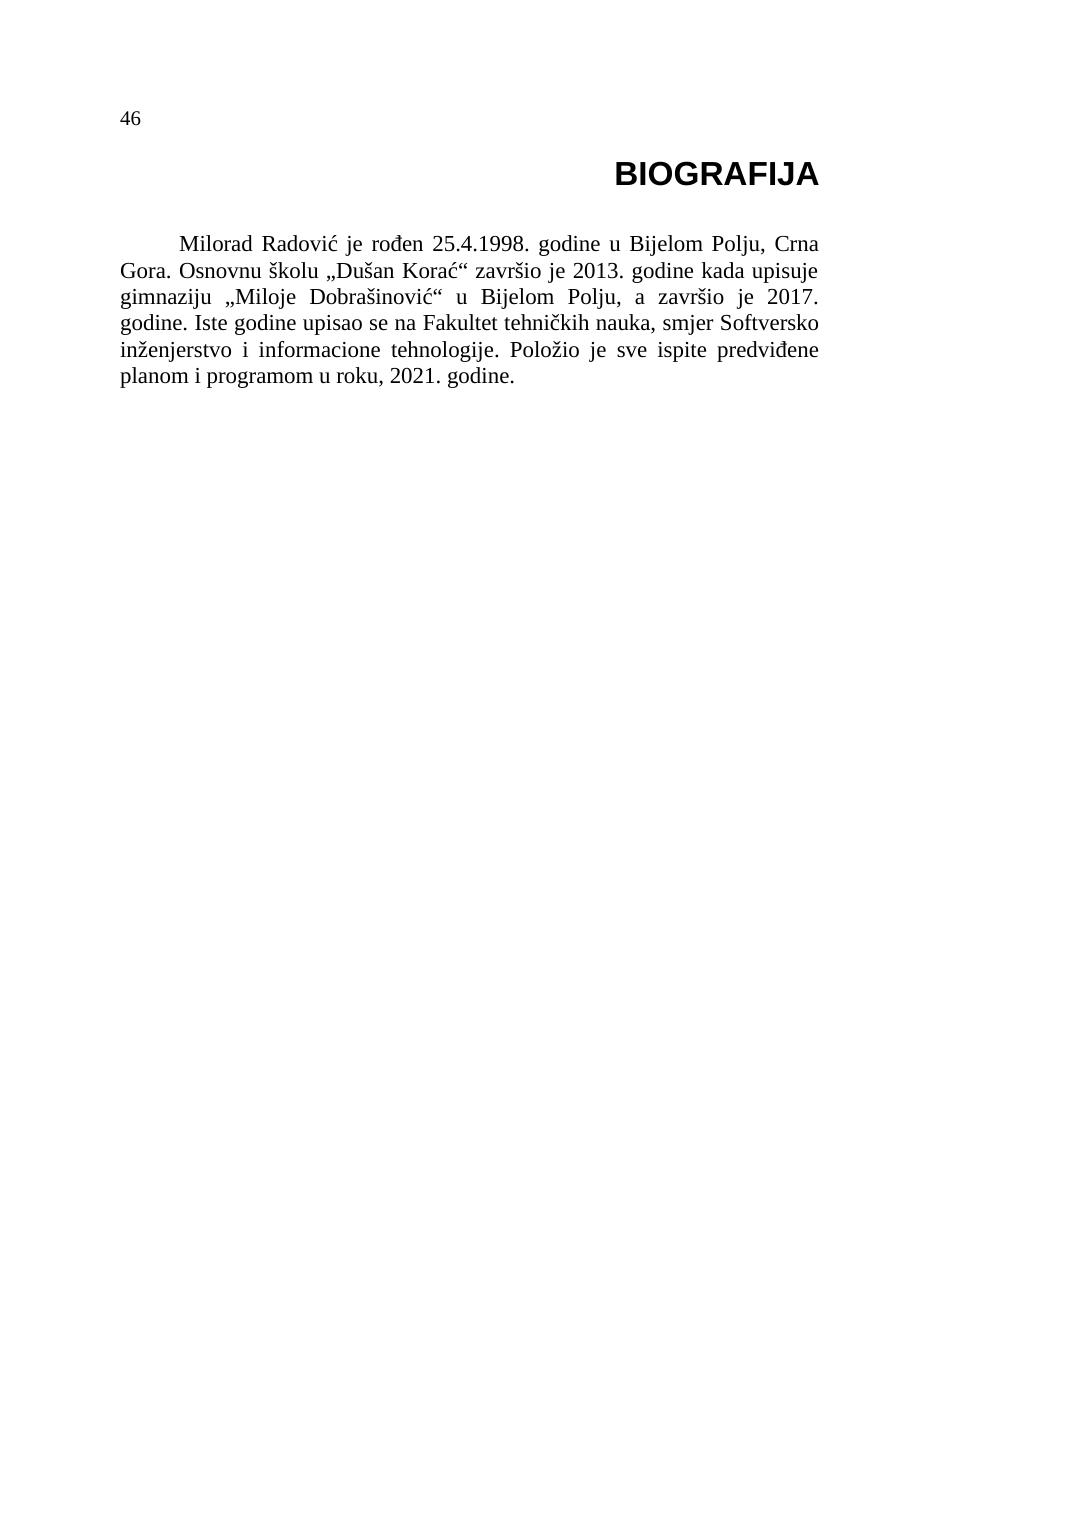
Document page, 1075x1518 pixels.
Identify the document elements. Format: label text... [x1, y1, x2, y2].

subtitle BIOGRAFIJA [120, 154, 820, 193]
text Milorad Radović je rođen 25.4.1998. godine u Bijelom Polju, Crna Gora. Osnovnu školu „Dušan Korać“ završio je 2013. godine kada upisuje gimnaziju „Miloje Dobrašinović“ u Bijelom Polju, a završio je 2017. godine. Iste godine upisao se na Fakultet tehničkih nauka, smjer Softversko inženjerstvo i informacione tehnologije. Položio je sve ispite predviđene planom i programom u roku, 2021. godine. [120, 230, 820, 388]
